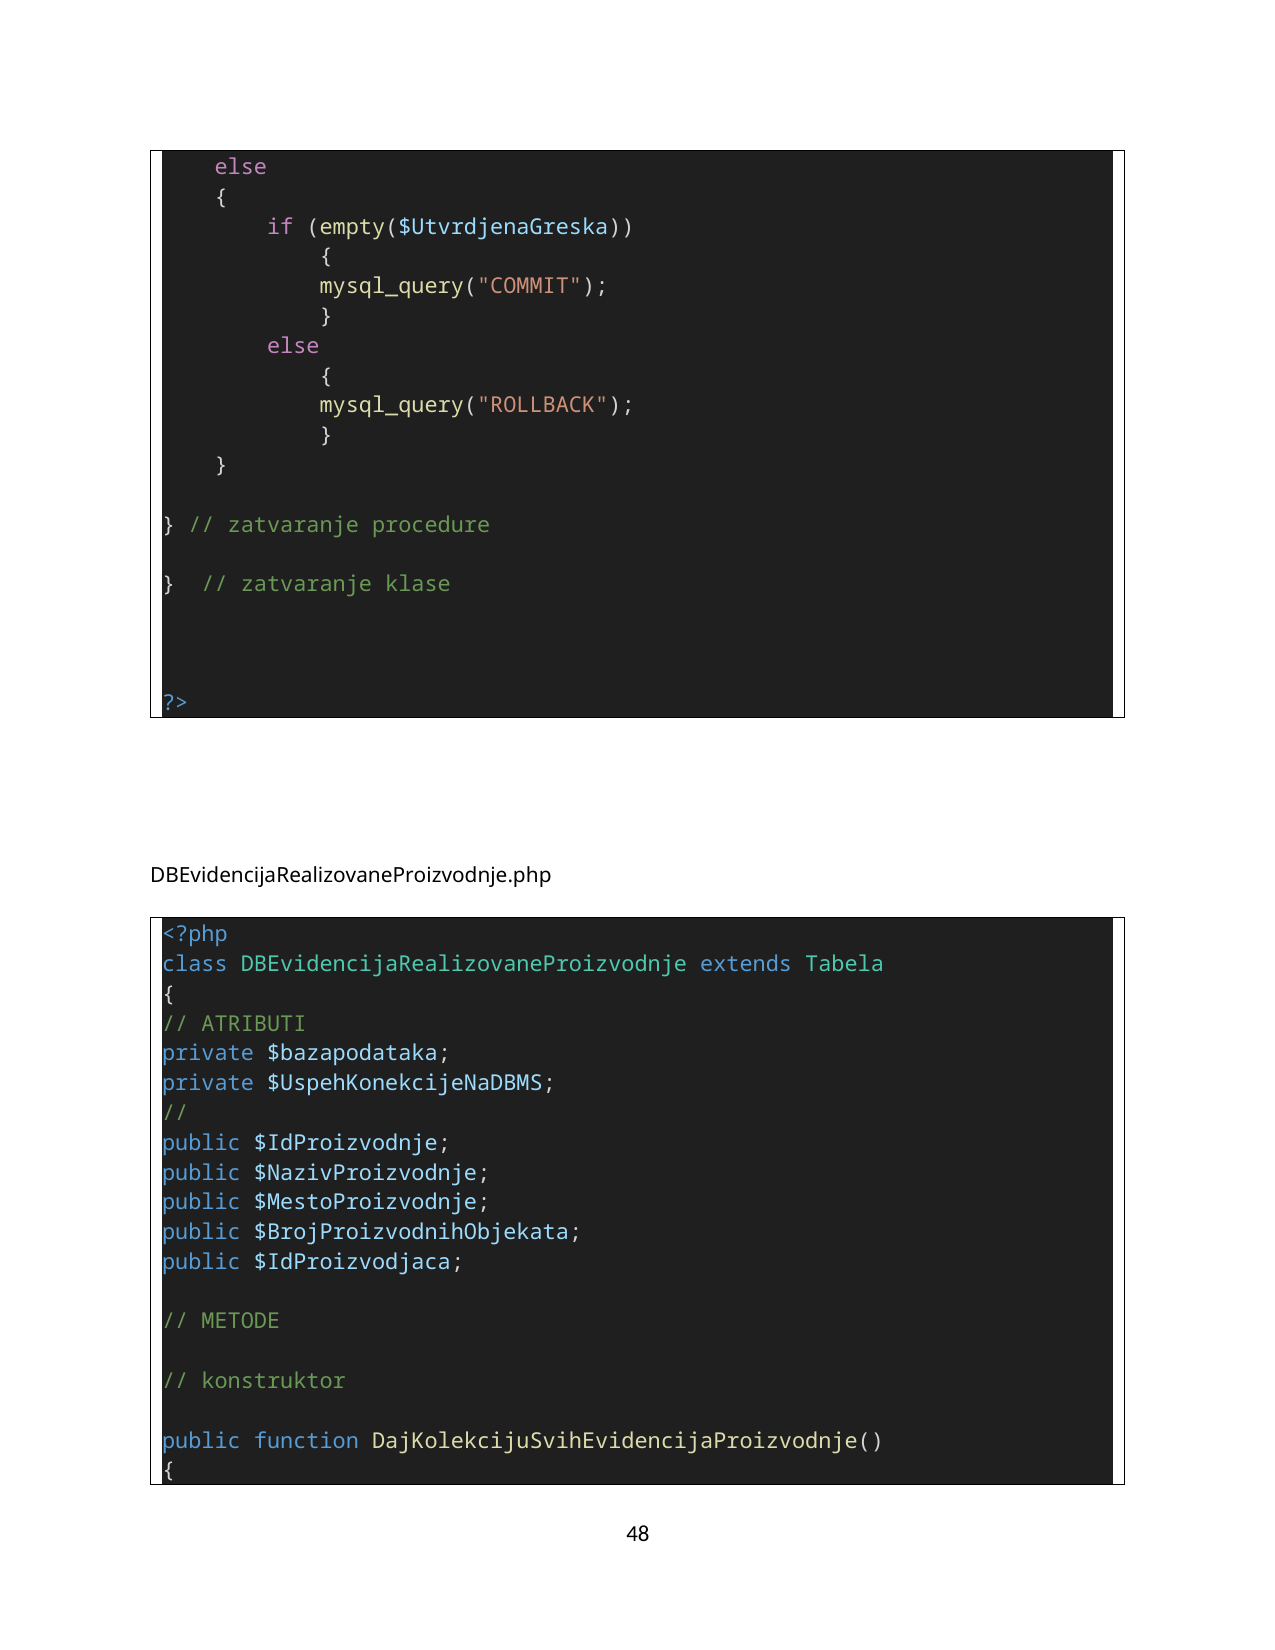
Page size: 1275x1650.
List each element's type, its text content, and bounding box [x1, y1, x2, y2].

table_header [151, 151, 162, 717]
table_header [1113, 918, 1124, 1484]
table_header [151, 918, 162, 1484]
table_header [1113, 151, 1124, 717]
text DBEvidencijaRealizovaneProizvodnje.php [150, 860, 1125, 889]
